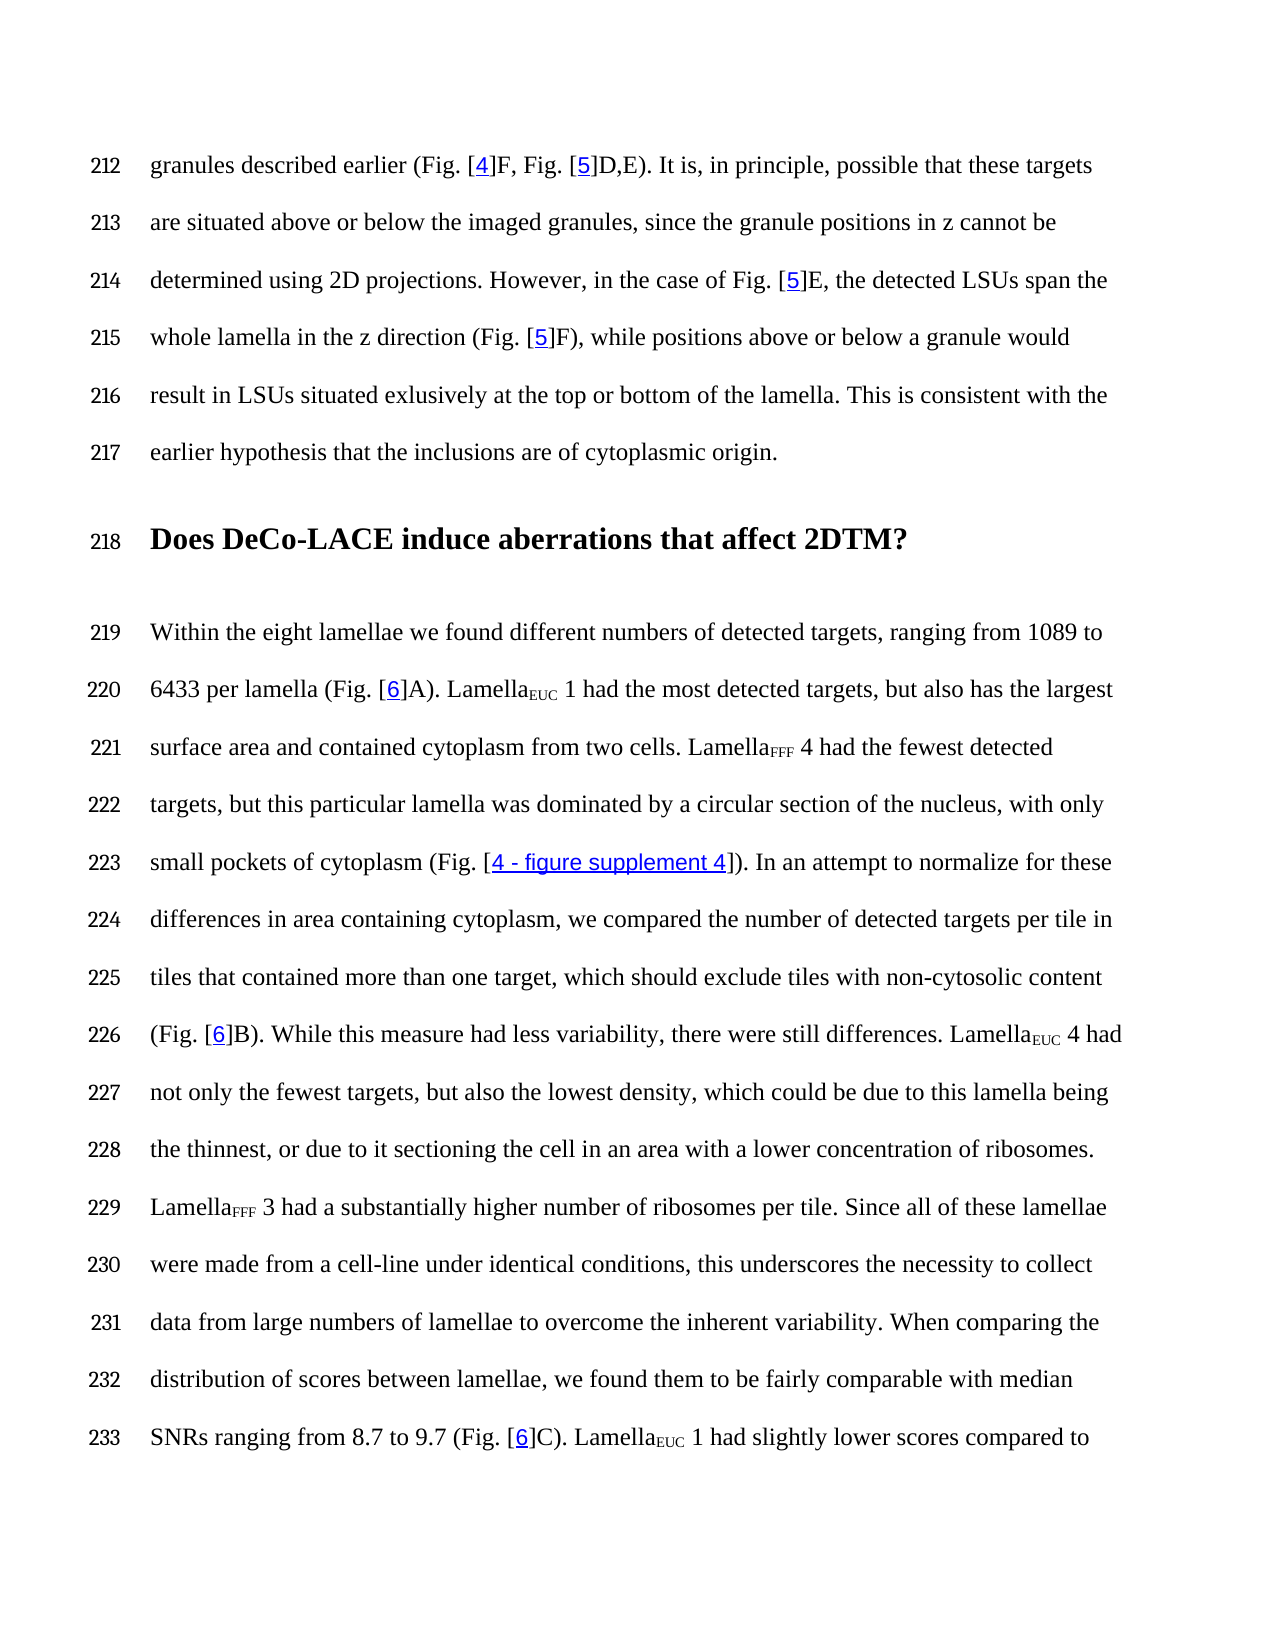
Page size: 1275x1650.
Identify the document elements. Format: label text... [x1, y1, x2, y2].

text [150, 617, 1125, 1451]
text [150, 150, 1125, 466]
subtitle Does DeCo-LACE induce aberrations that affect 2DTM? [150, 520, 1125, 556]
